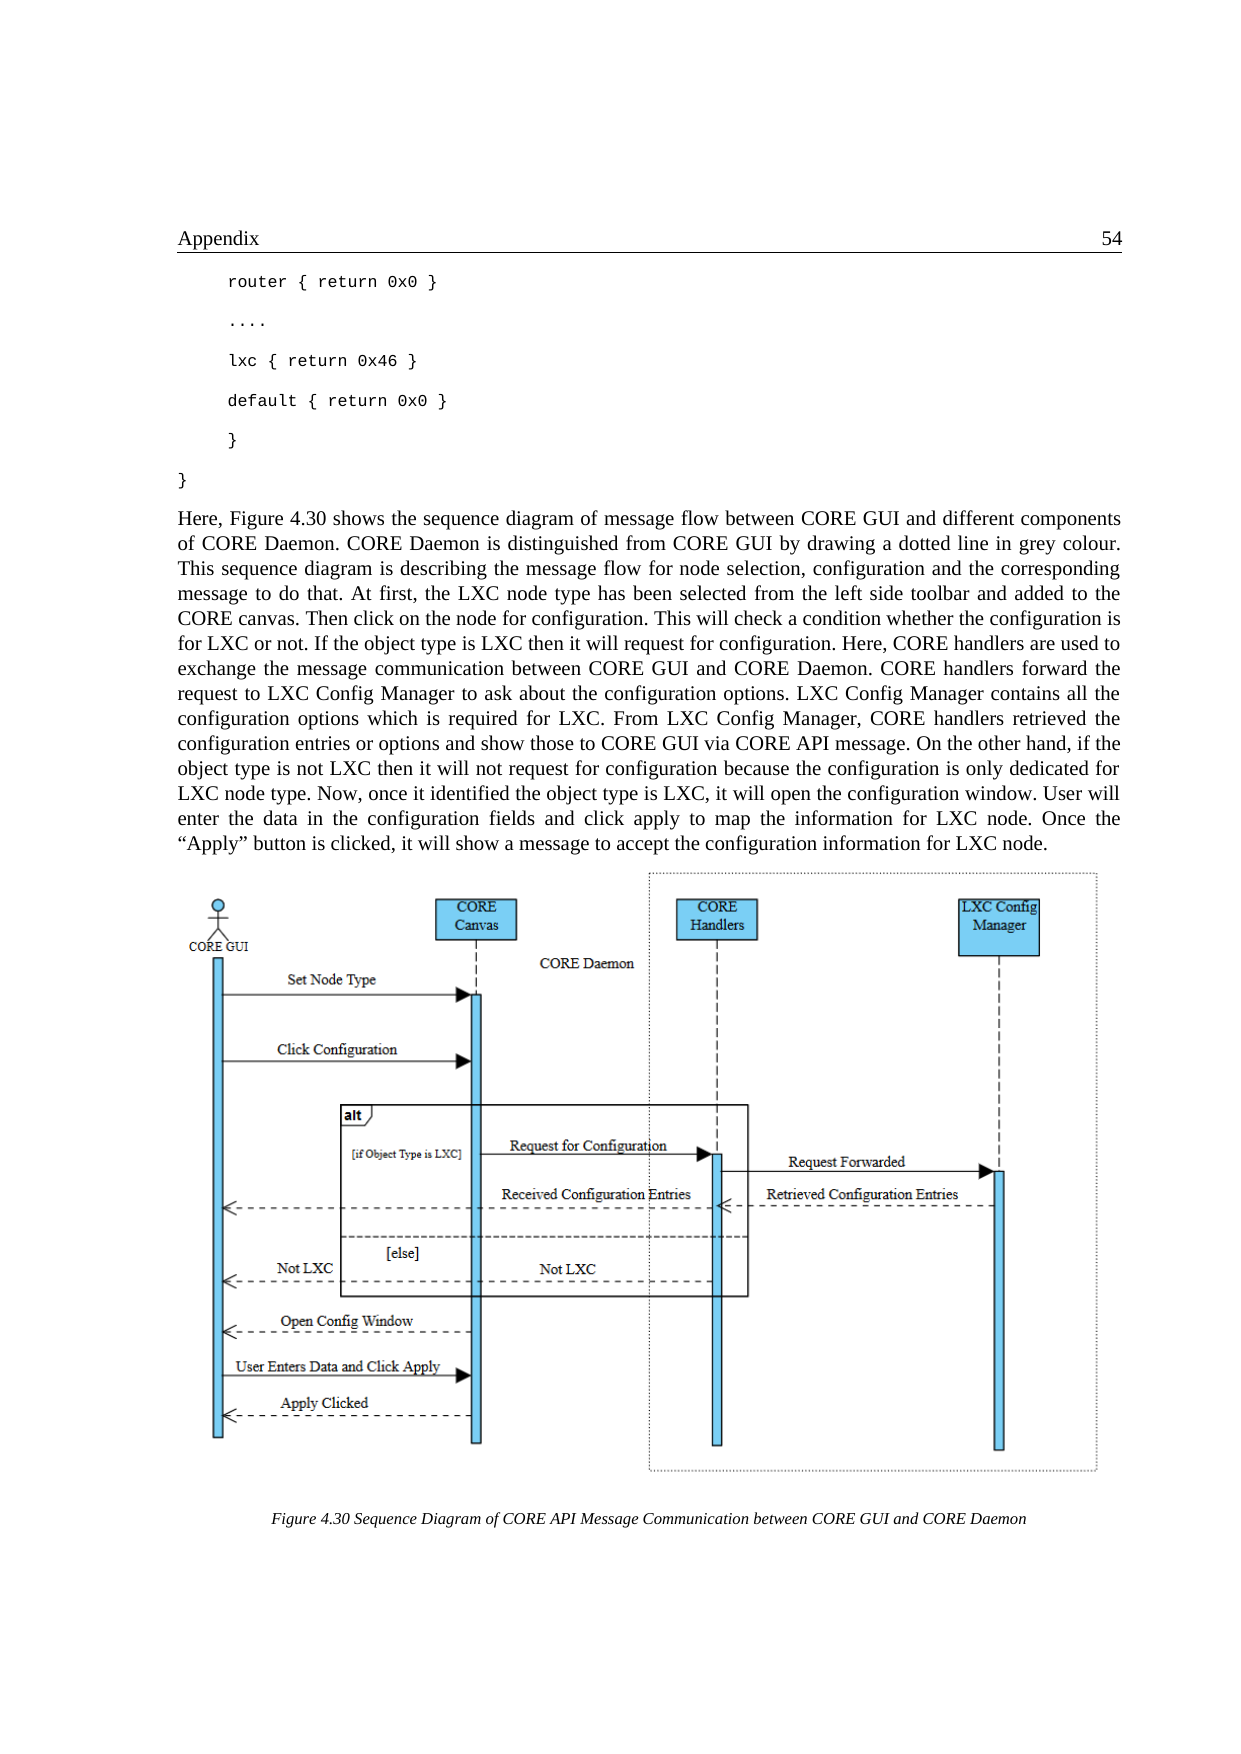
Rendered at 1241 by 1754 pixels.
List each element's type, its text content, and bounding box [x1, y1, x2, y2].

text lxc { return 0x46 } [177, 346, 1122, 371]
text default { return 0x0 } [177, 386, 1122, 411]
text Here, Figure 4.30 shows the sequence diagram of message flow between CORE GUI and different components of CORE Daemon. CORE Daemon is distinguished from CORE GUI by drawing a dotted line in grey colour. This sequence diagram is describing the message flow for node selection, configuration and the corresponding message to do that. At first, the LXC node type has been selected from the left side toolbar and added to the CORE canvas. Then click on the node for configuration. This will check a condition whether the configuration is for LXC or not. If the object type is LXC then it will request for configuration. Here, CORE handlers are used to exchange the message communication between CORE GUI and CORE Daemon. CORE handlers forward the request to LXC Config Manager to ask about the configuration options. LXC Config Manager contains all the configuration options which is required for LXC. From LXC Config Manager, CORE handlers retrieved the configuration entries or options and show those to CORE GUI via CORE API message. On the other hand, if the object type is not LXC then it will not request for configuration because the configuration is only dedicated for LXC node type. Now, once it identified the object type is LXC, it will open the configuration window. User will enter the data in the configuration fields and click apply to map the information for LXC node. Once the “Apply” button is clicked, it will show a message to accept the configuration information for LXC node. [177, 505, 1122, 855]
text } [177, 426, 1122, 451]
text router { return 0x0 } [177, 267, 1122, 292]
text } [177, 465, 1122, 490]
text Figure 4.30 Sequence Diagram of CORE API Message Communication between CORE GUI and CORE Daemon [177, 1508, 1122, 1528]
text .... [177, 307, 1122, 332]
picture [183, 869, 1116, 1492]
